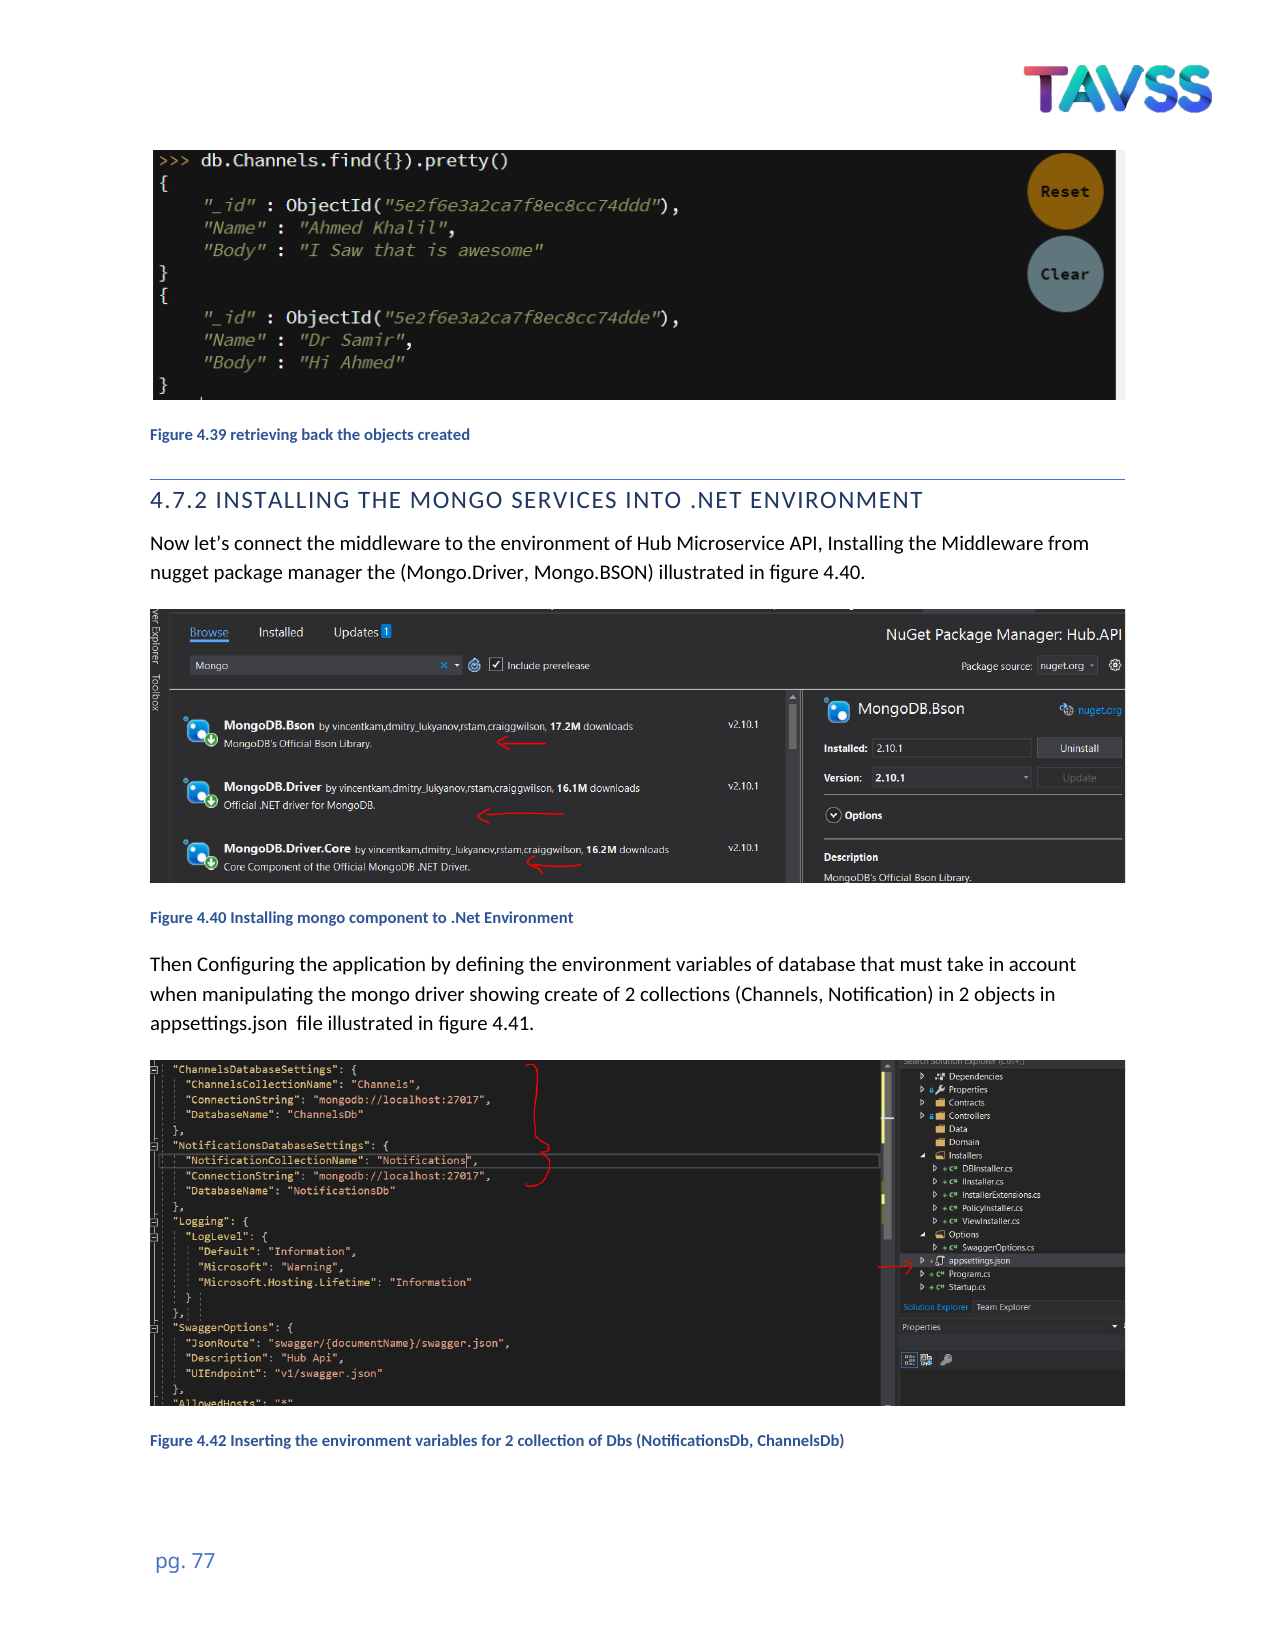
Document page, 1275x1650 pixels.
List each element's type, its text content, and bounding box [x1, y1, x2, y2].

subtitle 4.7.2 Installing the Mongo Services into .Net Environment [150, 480, 1125, 515]
text Figure 4.39 retrieving back the objects created [150, 424, 1125, 444]
picture [1002, 41, 1236, 135]
picture [150, 1060, 1125, 1406]
text Figure 4.42 Inserting the environment variables for 2 collection of Dbs (NotificationsDb, ChannelsDb) [150, 1431, 1125, 1451]
picture [150, 609, 1125, 883]
picture [150, 150, 1125, 400]
text Figure 4.40 Installing mongo component to .Net Environment [150, 907, 1125, 928]
text Then Configuring the application by defining the environment variables of database that must take in account when manipulating the mongo driver showing create of 2 collections (Channels, Notification) in 2 objects in appsettings.json file illustrated in figure 4.41. [150, 952, 1125, 1035]
text Now let’s connect the middleware to the environment of Hub Microservice API, Installing the Middleware from nugget package manager the (Mongo.Driver, Mongo.BSON) illustrated in figure 4.40. [150, 530, 1125, 584]
